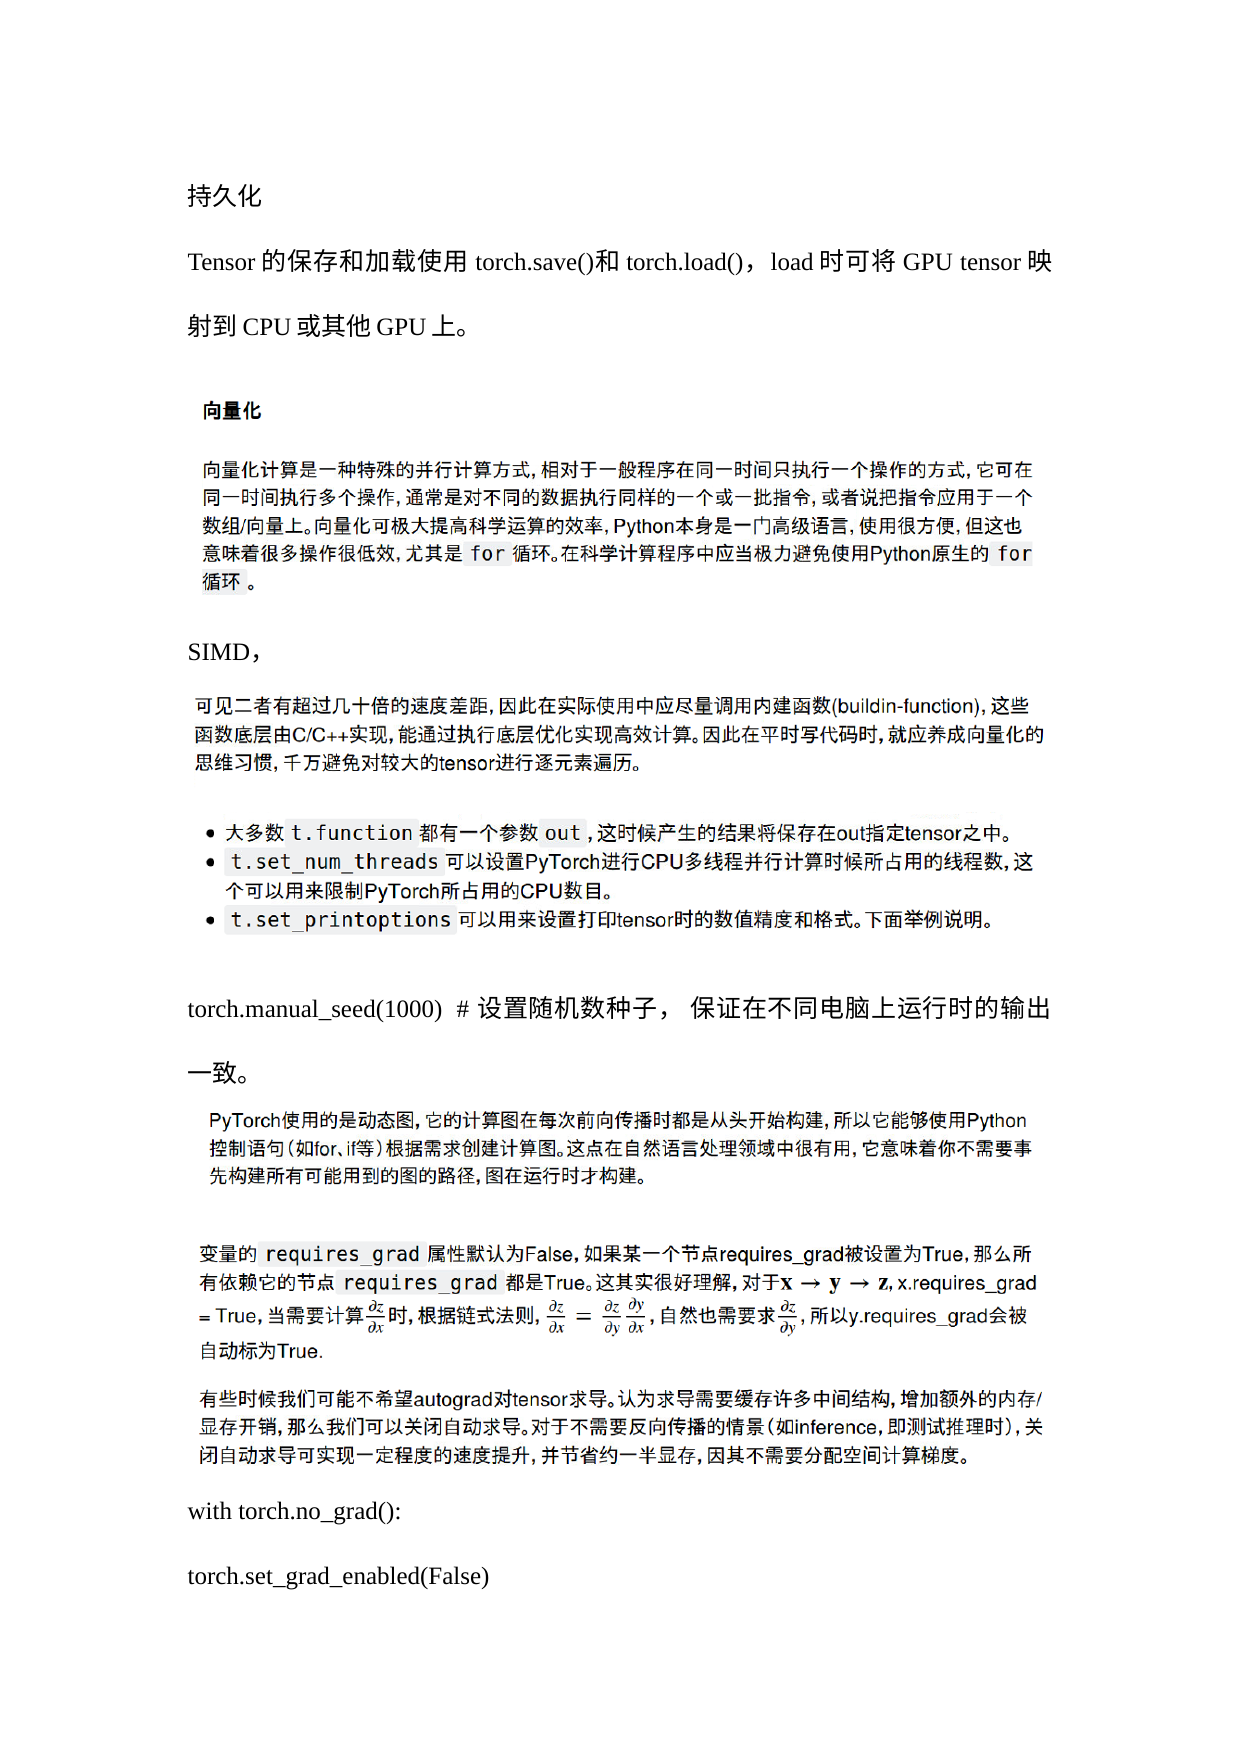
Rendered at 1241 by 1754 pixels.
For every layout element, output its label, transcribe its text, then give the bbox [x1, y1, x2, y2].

text Tensor的保存和加载使用torch.save()和torch.load()，load时可将GPU tensor映射到CPU或其他GPU上。 [187, 227, 1053, 357]
picture [187, 812, 1053, 936]
text SIMD， [187, 617, 1053, 682]
text torch.manual_seed(1000) # 设置随机数种子， 保证在不同电脑上运行时的输出一致。 [187, 974, 1053, 1104]
text torch.set_grad_enabled(False) [187, 1559, 1053, 1592]
text with torch.no_grad(): [187, 1494, 1053, 1527]
picture [187, 389, 1053, 607]
picture [187, 1104, 1053, 1194]
picture [187, 682, 1053, 788]
picture [187, 1234, 1053, 1477]
text 持久化 [187, 162, 1053, 227]
